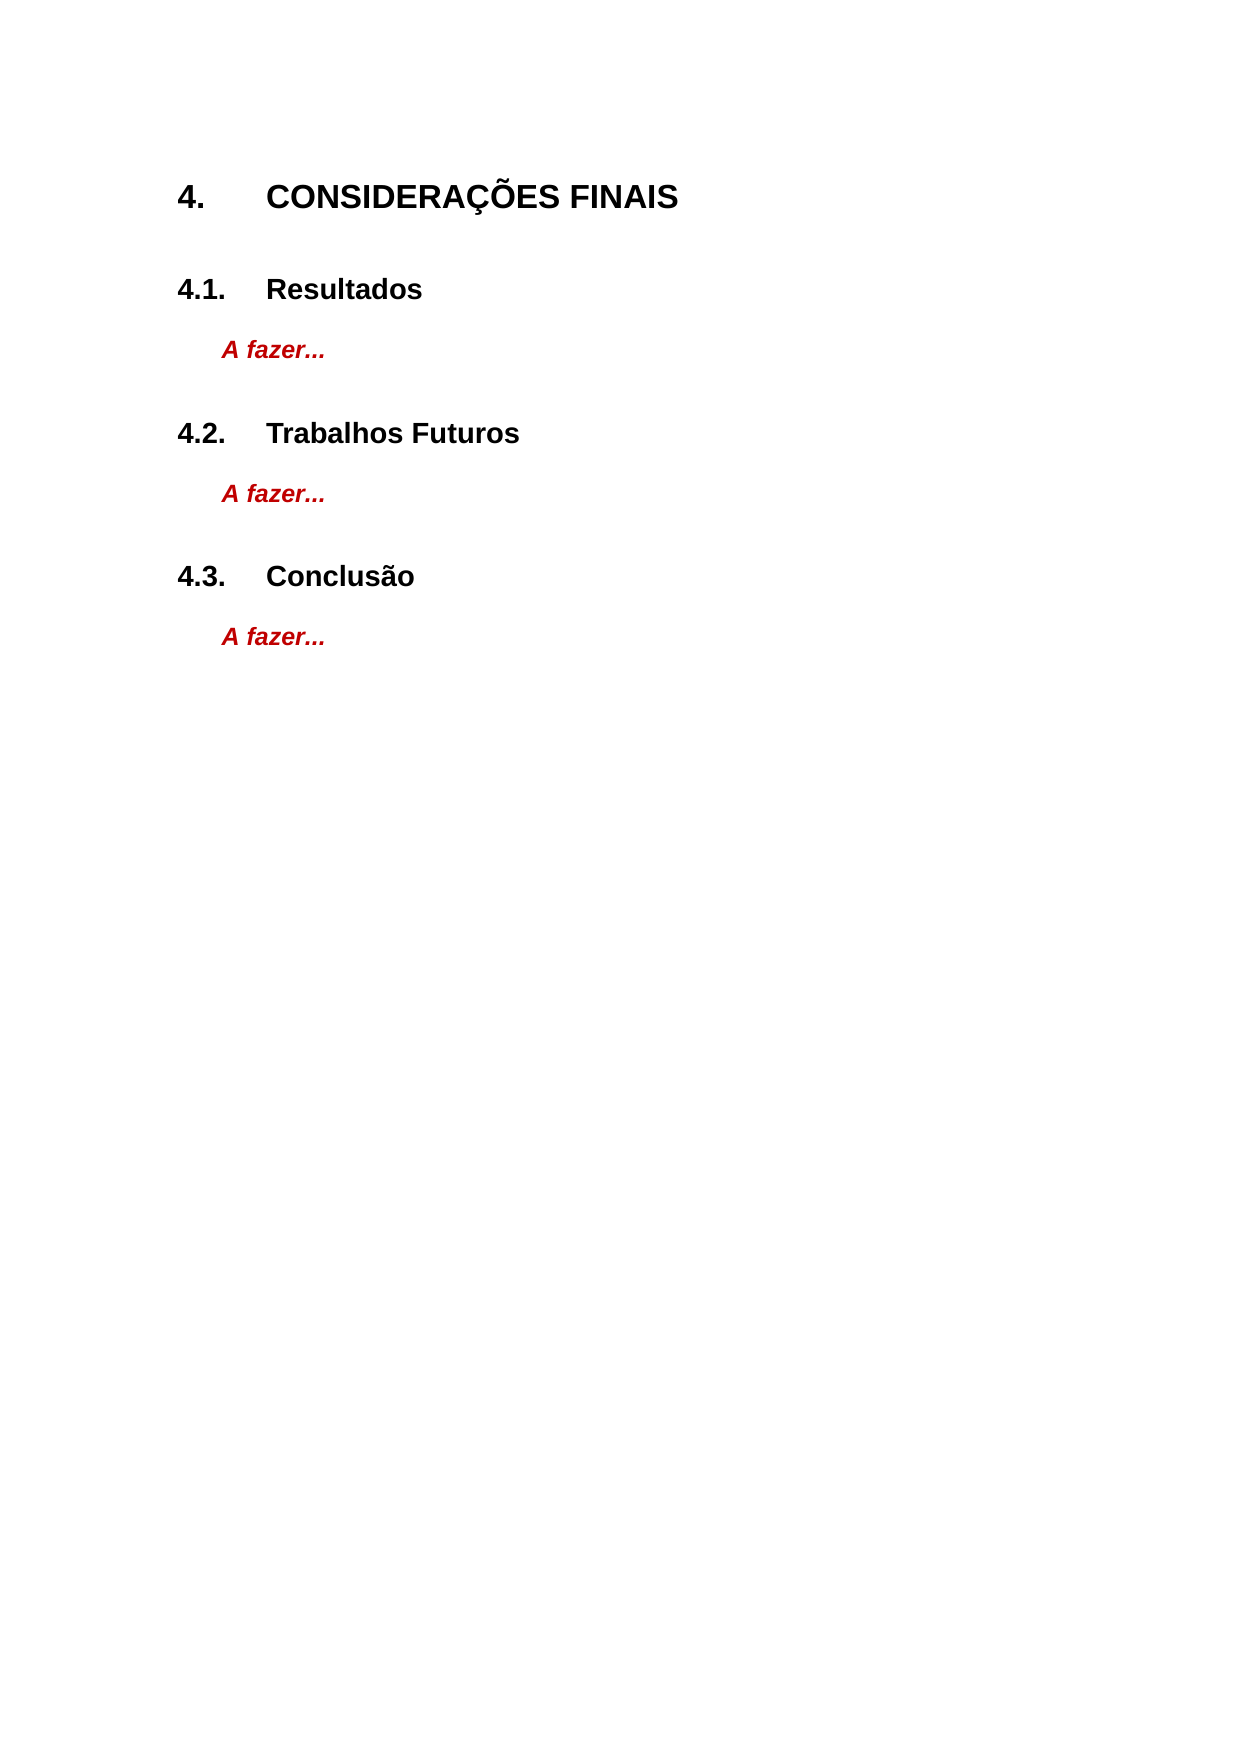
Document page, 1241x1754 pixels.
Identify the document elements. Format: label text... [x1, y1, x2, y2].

subtitle Conclusão [177, 559, 1122, 593]
text A fazer... [177, 622, 1122, 651]
text A fazer... [177, 335, 1122, 364]
subtitle Resultados [177, 272, 1122, 306]
subtitle Considerações finais [177, 177, 1122, 216]
subtitle Trabalhos Futuros [177, 416, 1122, 449]
text A fazer... [177, 478, 1122, 507]
